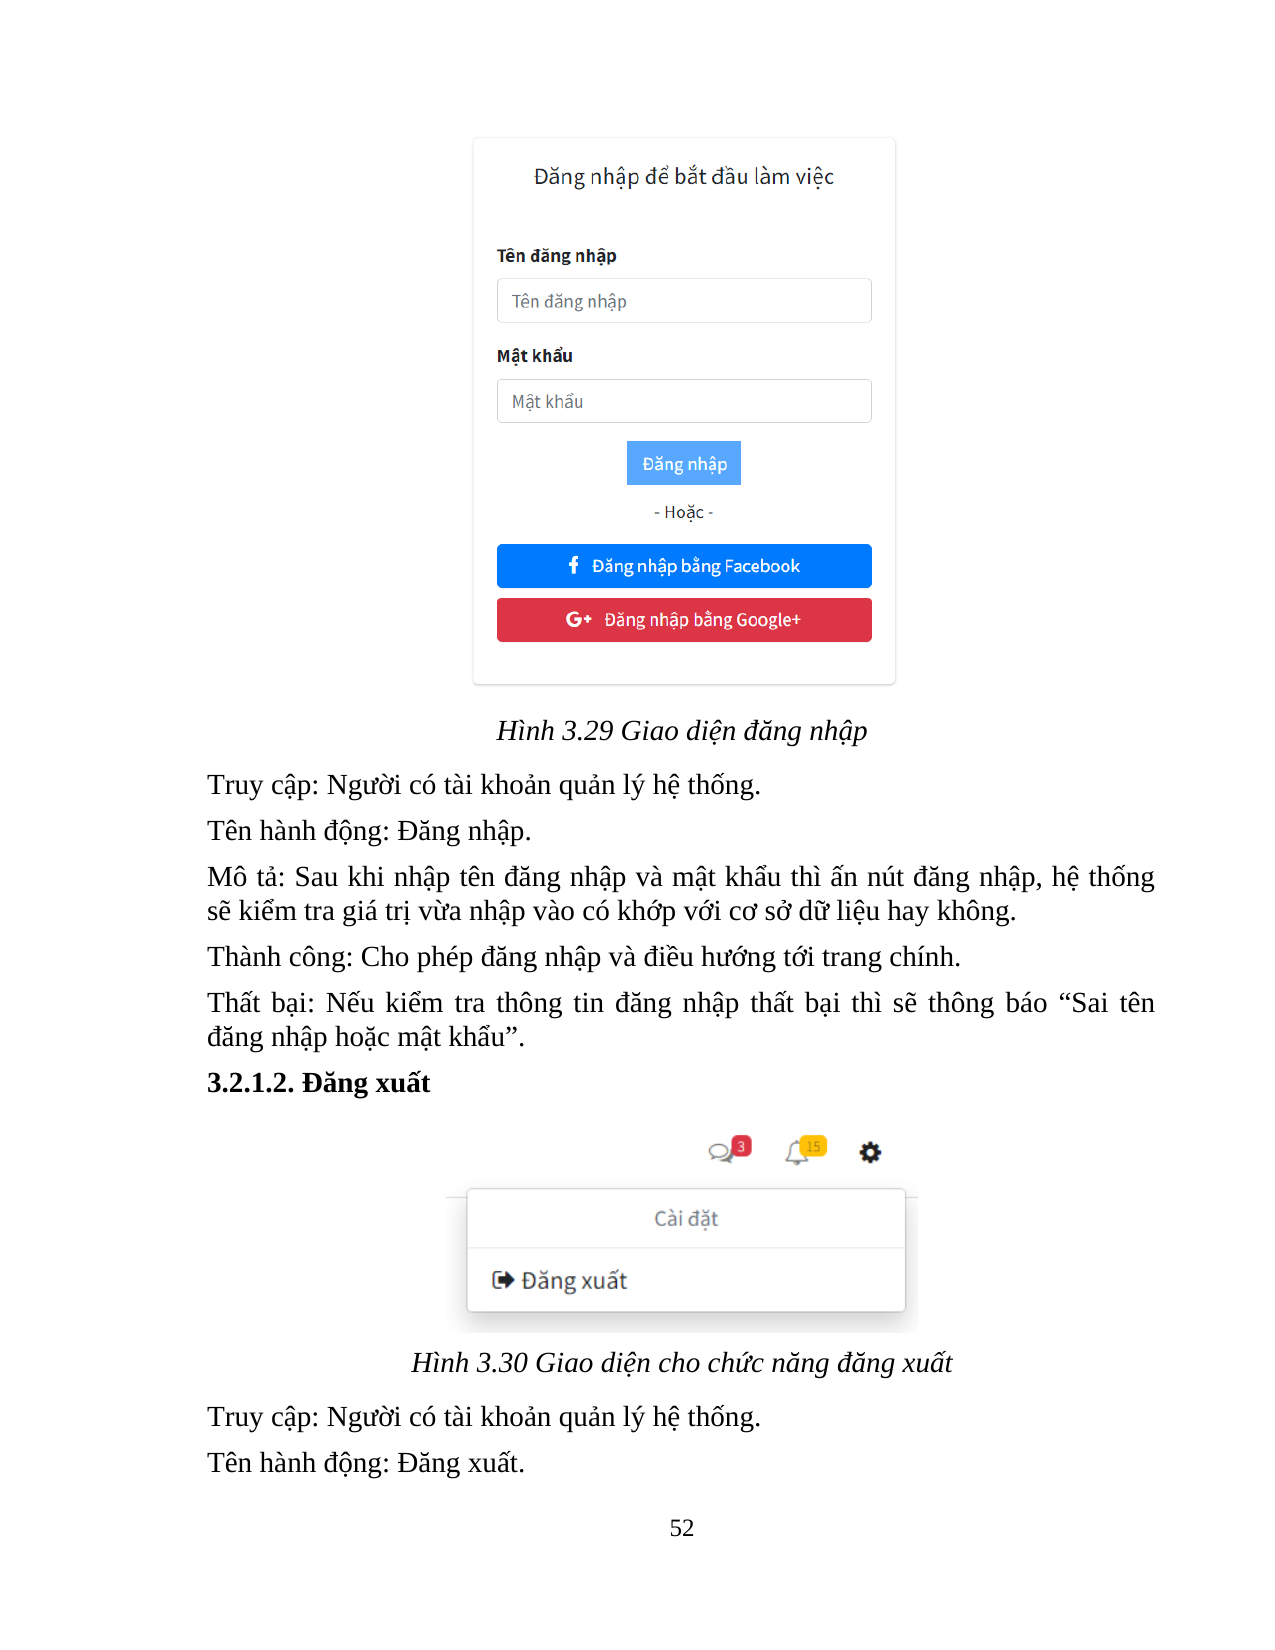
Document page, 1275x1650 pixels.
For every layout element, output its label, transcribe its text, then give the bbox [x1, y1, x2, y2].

text 3.2.1.2. Đăng xuất [207, 1065, 1157, 1098]
text Tên hành động: Đăng nhập. [207, 813, 1157, 847]
text Tên hành động: Đăng xuất. [207, 1446, 1157, 1479]
picture [445, 1110, 919, 1333]
text Truy cập: Người có tài khoản quản lý hệ thống. [207, 1399, 1157, 1433]
picture [444, 118, 920, 701]
text Truy cập: Người có tài khoản quản lý hệ thống. [207, 767, 1157, 801]
text Thành công: Cho phép đăng nhập và điều hướng tới trang chính. [207, 939, 1157, 973]
text Thất bại: Nếu kiểm tra thông tin đăng nhập thất bại thì sẽ thông báo “Sai tên đăng nhập hoặc mật khẩu”. [207, 985, 1157, 1052]
text Mô tả: Sau khi nhập tên đăng nhập và mật khẩu thì ấn nút đăng nhập, hệ thống sẽ kiểm tra giá trị vừa nhập vào có khớp với cơ sở dữ liệu hay không. [207, 859, 1157, 927]
